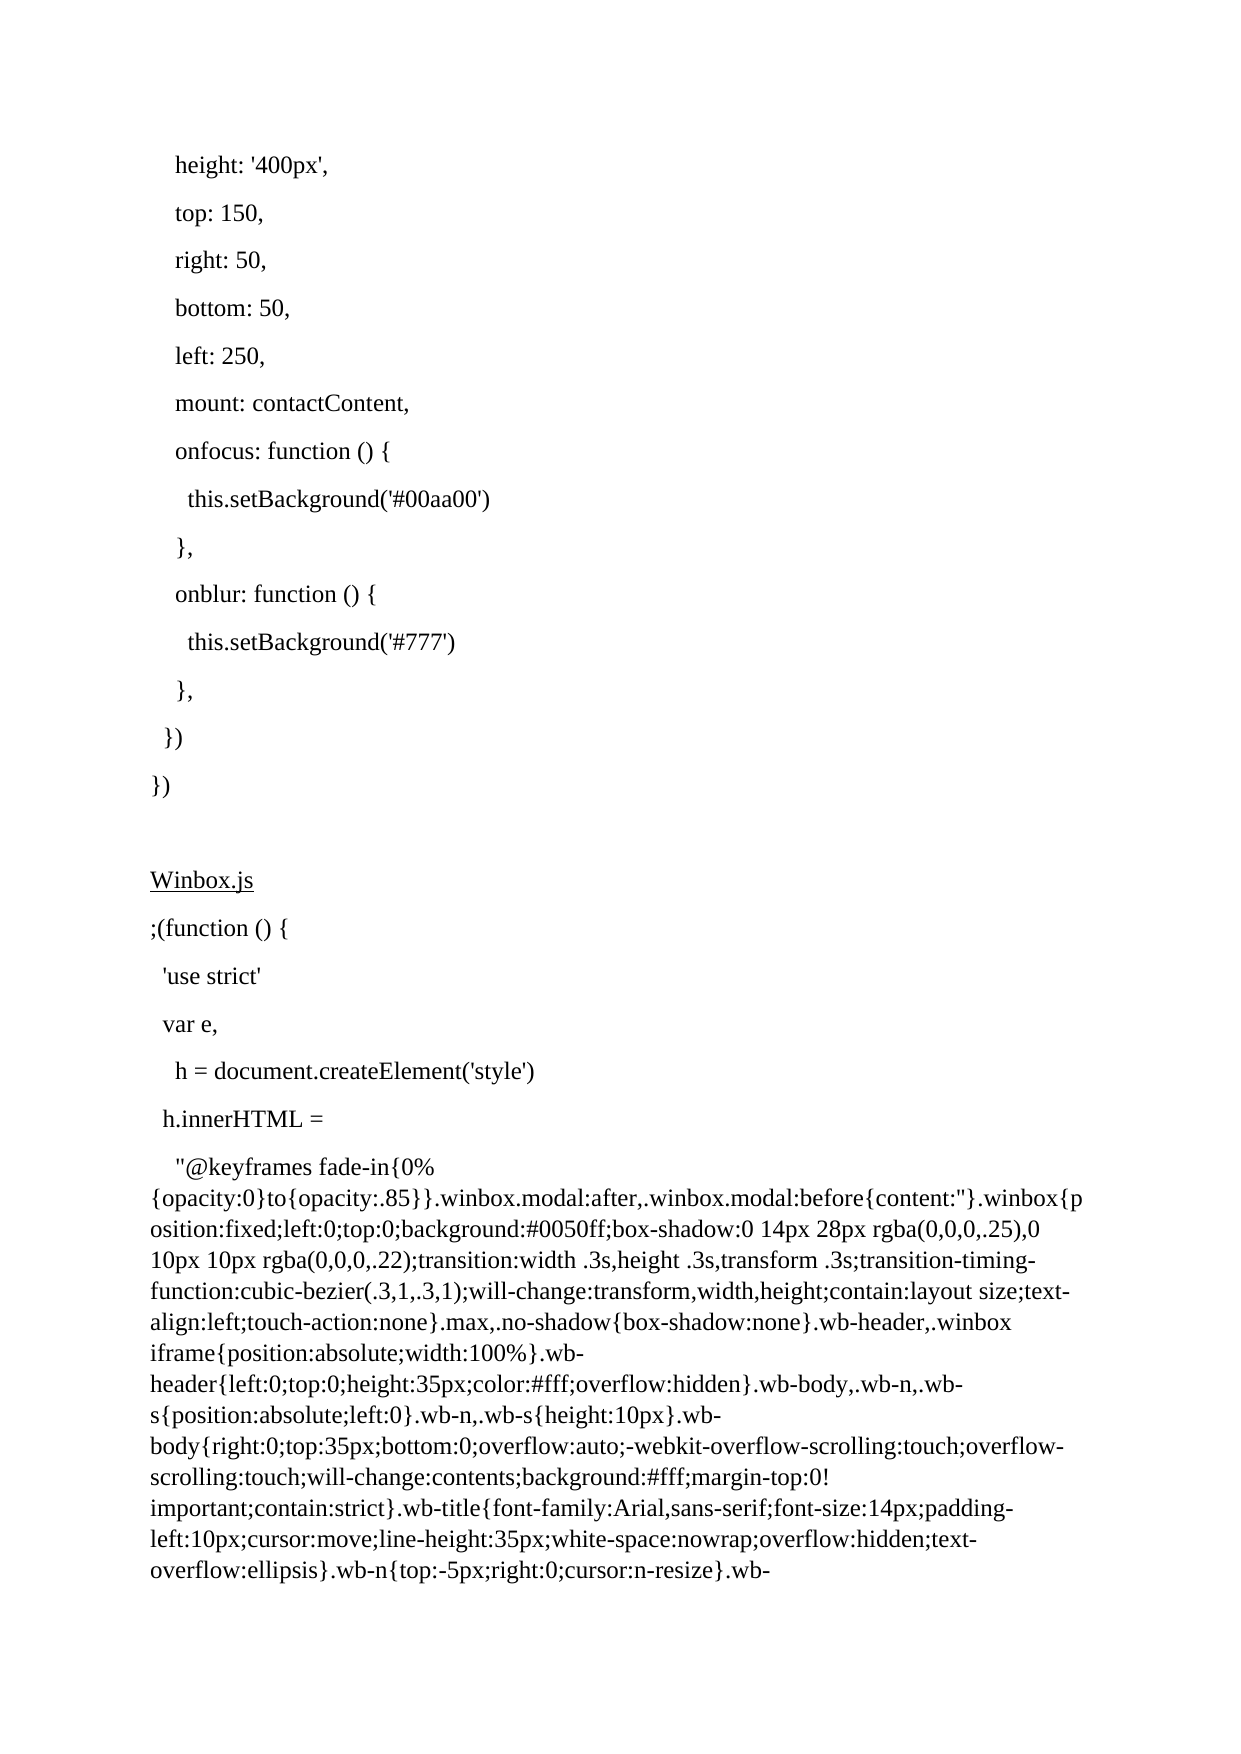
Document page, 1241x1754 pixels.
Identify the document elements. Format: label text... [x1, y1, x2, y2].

text h = document.createElement('style') [150, 1056, 1090, 1085]
text ;(function () { [150, 913, 1090, 942]
text Winbox.js [150, 866, 1090, 894]
text left: 250, [150, 341, 1090, 369]
text height: '400px', [150, 150, 1090, 179]
text 'use strict' [150, 961, 1090, 990]
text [150, 1152, 1090, 1584]
text this.setBackground('#00aa00') [150, 484, 1090, 513]
text this.setBackground('#777') [150, 627, 1090, 656]
text onfocus: function () { [150, 436, 1090, 465]
text top: 150, [150, 198, 1090, 226]
text }) [150, 770, 1090, 799]
text var e, [150, 1009, 1090, 1037]
text }, [150, 675, 1090, 703]
text onblur: function () { [150, 579, 1090, 608]
text h.innerHTML = [150, 1104, 1090, 1133]
text right: 50, [150, 245, 1090, 274]
text bottom: 50, [150, 293, 1090, 322]
text mount: contactContent, [150, 388, 1090, 417]
text }, [150, 532, 1090, 560]
text }) [150, 722, 1090, 751]
